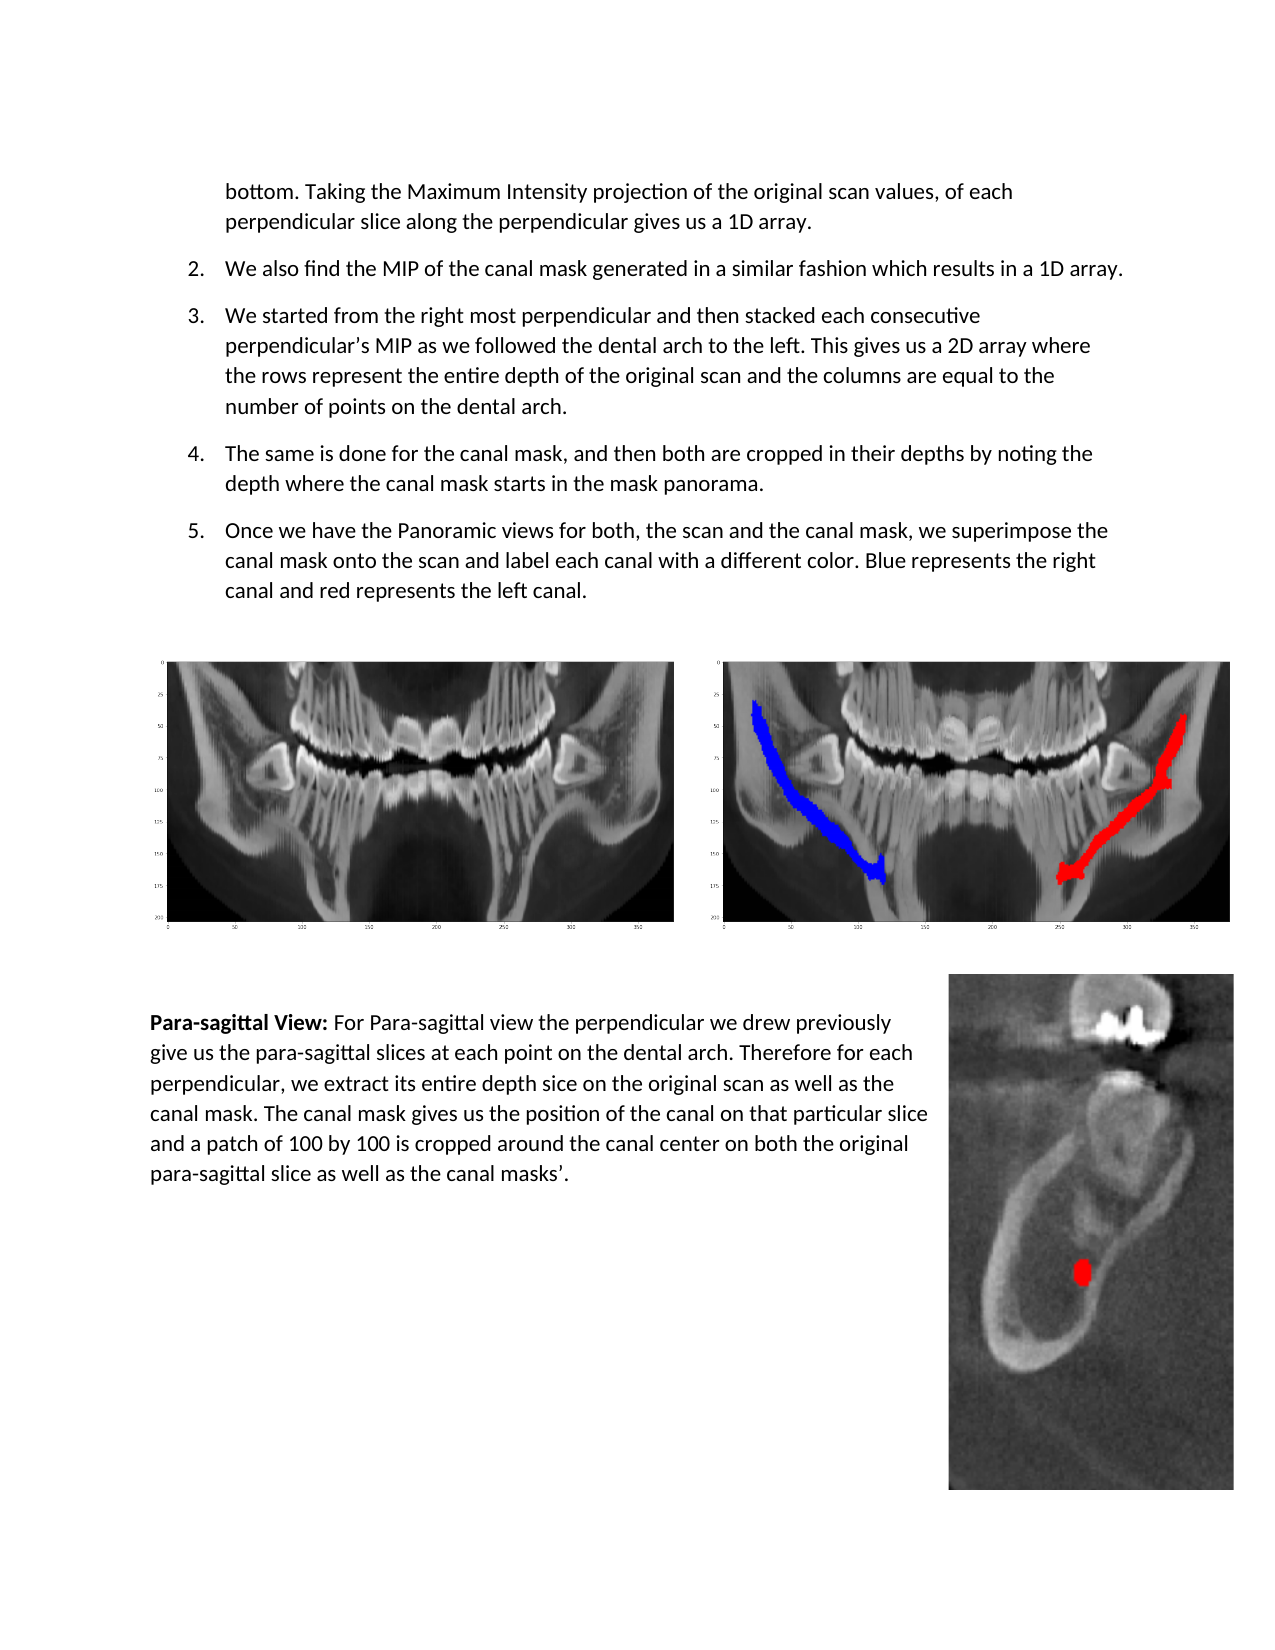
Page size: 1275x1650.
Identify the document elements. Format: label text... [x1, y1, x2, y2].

list We started from the right most perpendicular and then stacked each consecutive perpendicular’s MIP as we followed the dental arch to the left. This gives us a 2D array where the rows represent the entire depth of the original scan and the columns are equal to the number of points on the dental arch. [187, 301, 1125, 420]
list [187, 177, 1125, 235]
picture [150, 657, 677, 933]
picture [707, 657, 1233, 933]
list The same is done for the canal mask, and then both are cropped in their depths by noting the depth where the canal mask starts in the mask panorama. [187, 439, 1125, 497]
list Once we have the Panoramic views for both, the scan and the canal mask, we superimpose the canal mask onto the scan and label each canal with a different color. Blue represents the right canal and red represents the left canal. [187, 516, 1125, 604]
list We also find the MIP of the canal mask generated in a similar fashion which results in a 1D array. [187, 254, 1125, 282]
picture [948, 974, 1234, 1490]
text Para-sagittal View: For Para-sagittal view the perpendicular we drew previously give us the para-sagittal slices at each point on the dental arch. Therefore for each perpendicular, we extract its entire depth sice on the original scan as well as the canal mask. The canal mask gives us the position of the canal on that particular slice and a patch of 100 by 100 is cropped around the canal center on both the original para-sagittal slice as well as the canal masks’. [150, 1008, 948, 1187]
